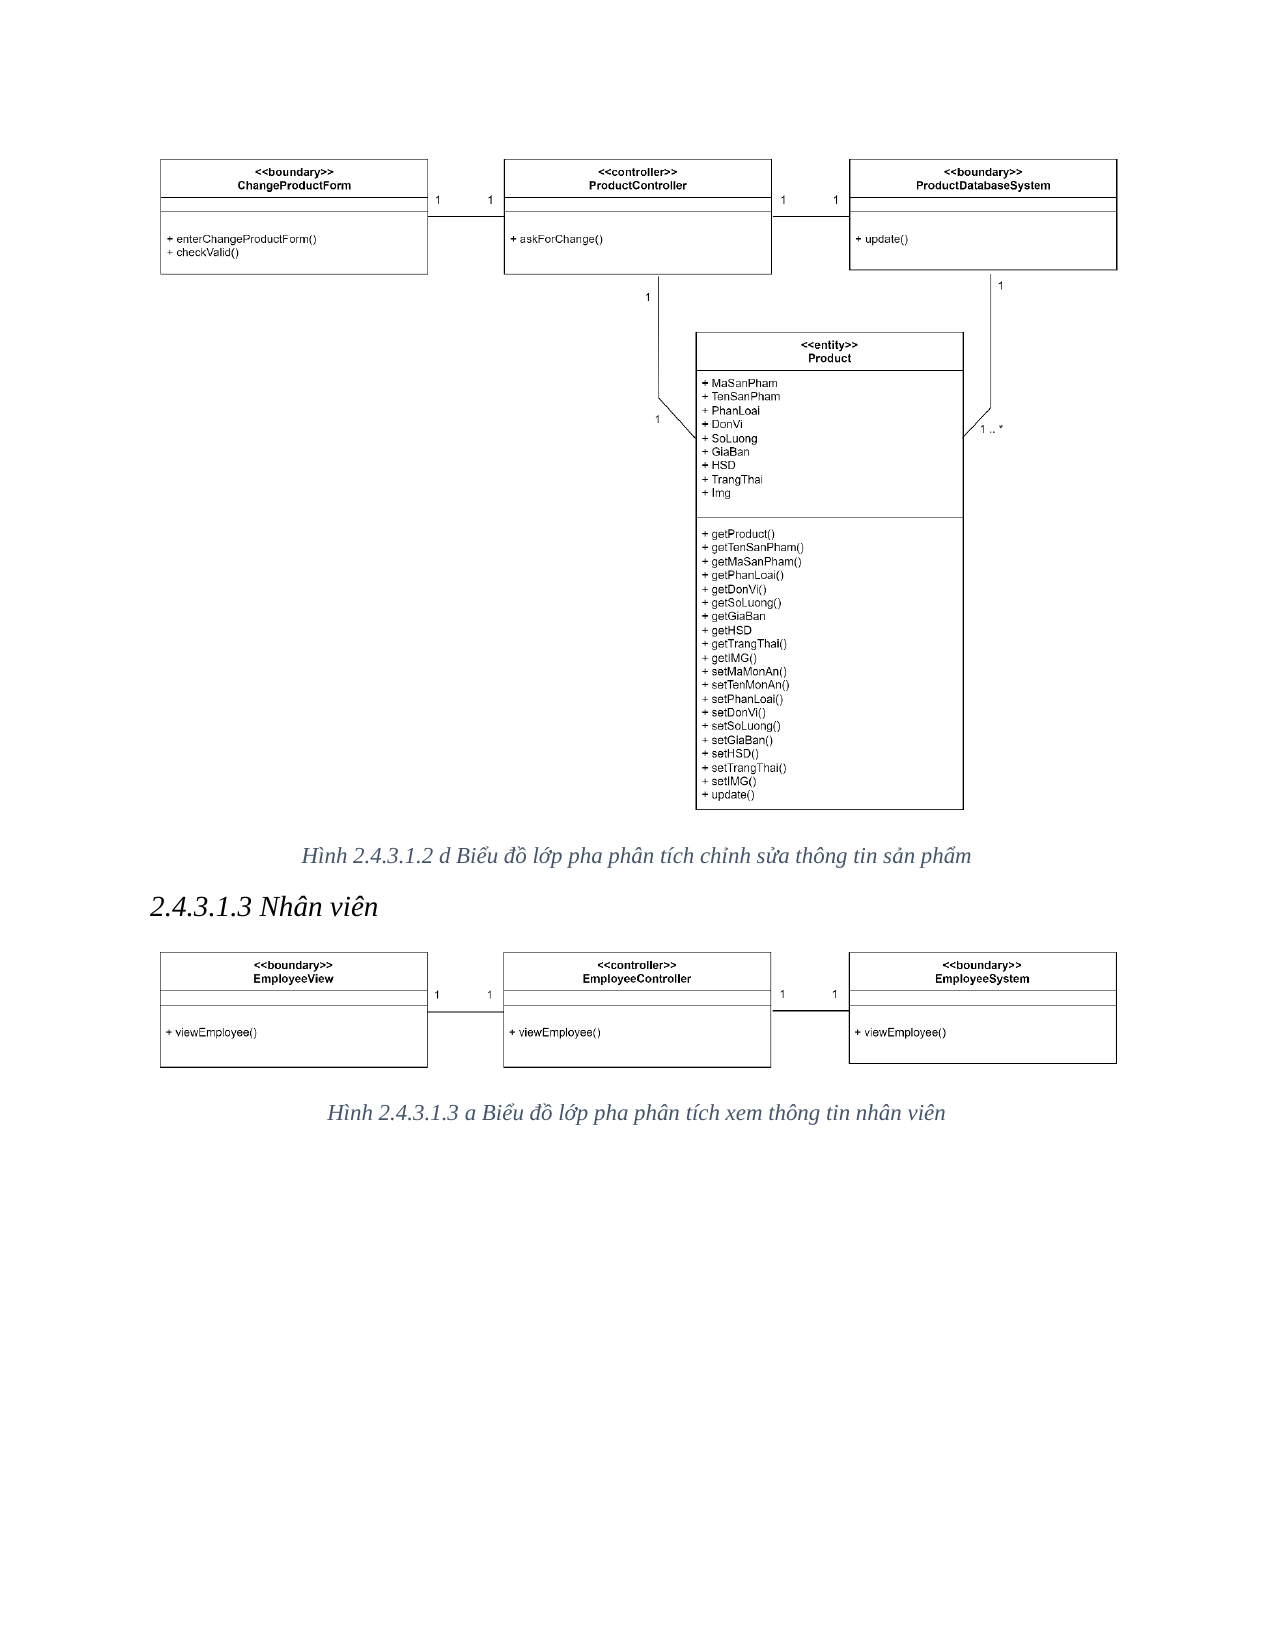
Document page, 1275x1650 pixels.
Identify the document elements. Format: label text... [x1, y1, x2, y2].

text Hình 2.4.3.1.2 d Biểu đồ lớp pha phân tích chỉnh sửa thông tin sản phẩm [150, 842, 1125, 869]
text Hình 2.4.3.1.3 a Biểu đồ lớp pha phân tích xem thông tin nhân viên [150, 1099, 1125, 1125]
text 2.4.3.1.3 Nhân viên [150, 889, 1125, 923]
picture [150, 150, 1125, 822]
picture [150, 942, 1125, 1080]
